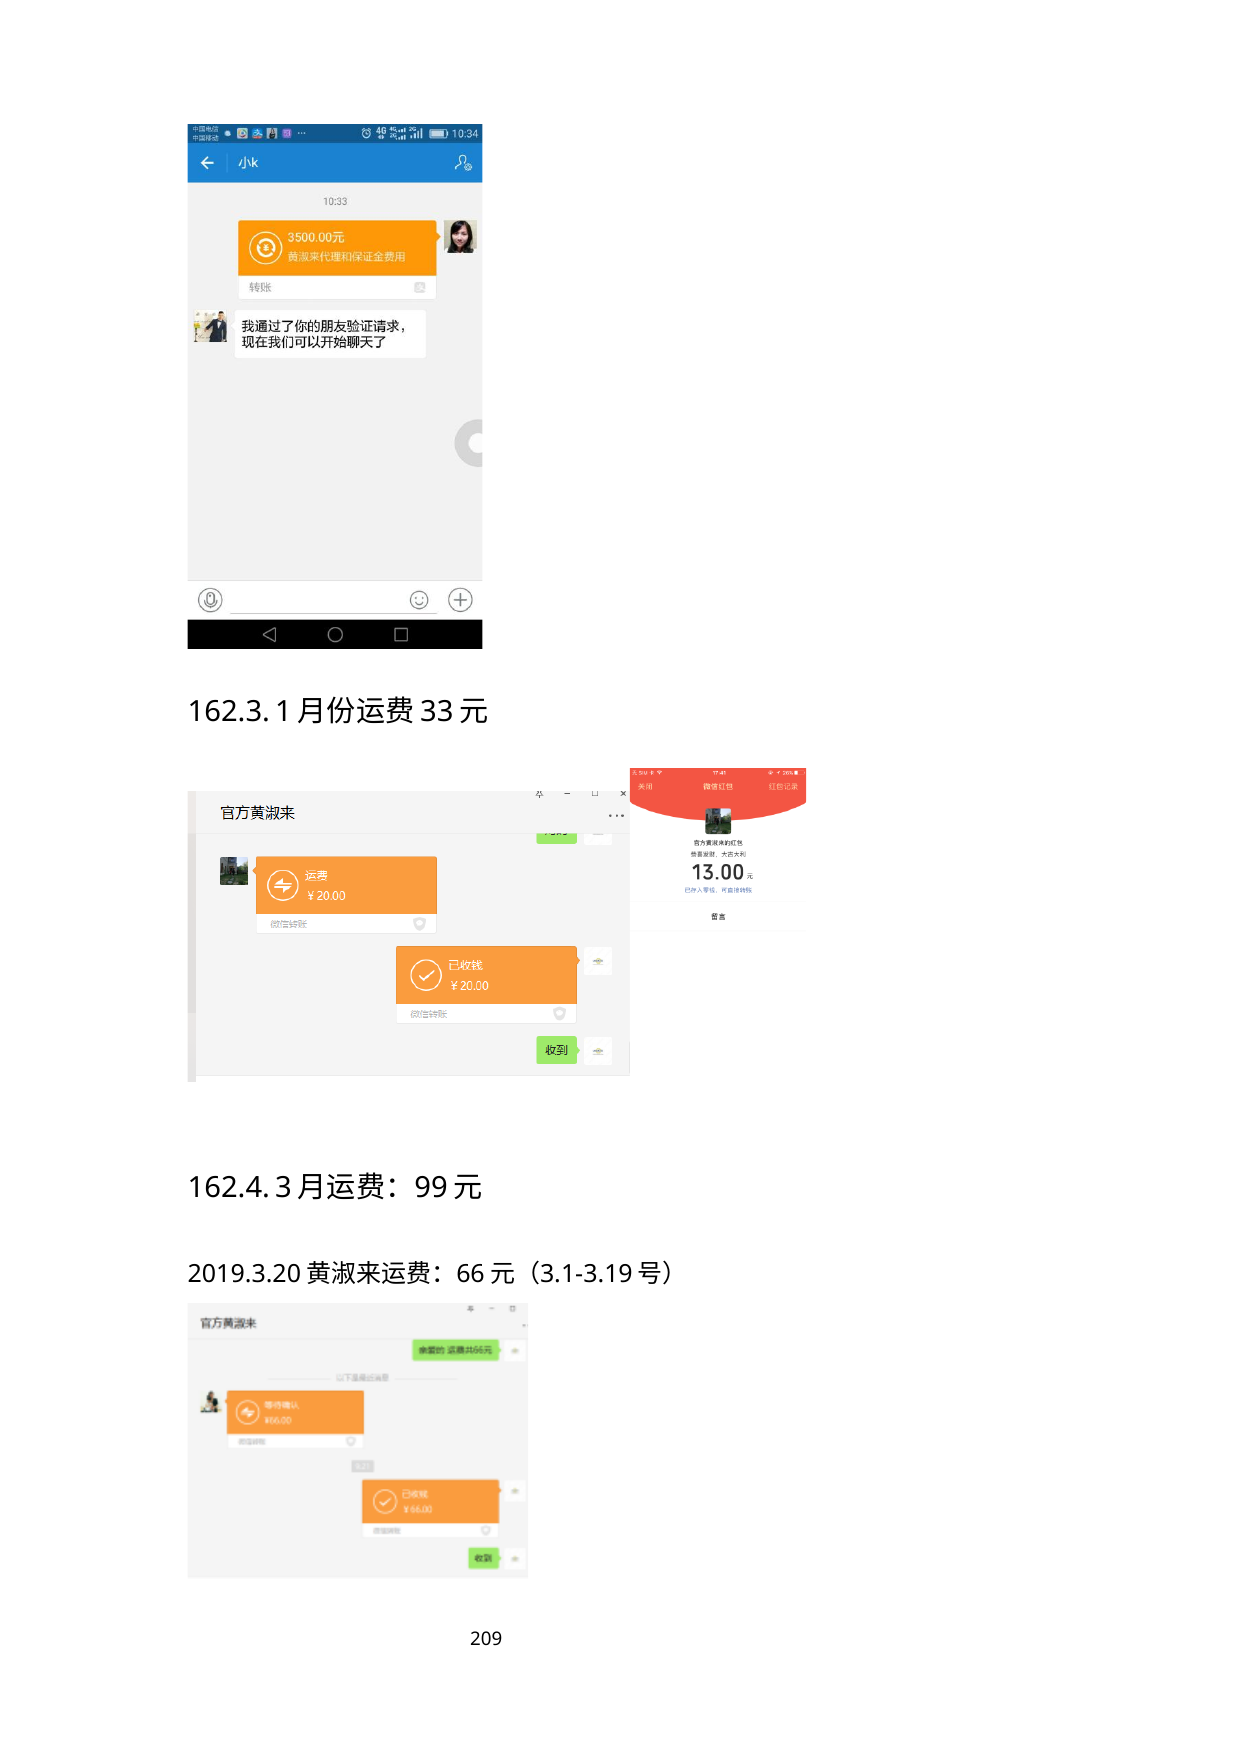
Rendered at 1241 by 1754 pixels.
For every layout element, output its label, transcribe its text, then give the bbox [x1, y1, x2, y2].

picture [187, 768, 807, 1082]
text 2019.3.20黄淑来运费：66元（3.1-3.19号） [187, 1239, 1053, 1304]
subtitle 1月份运费33元 [187, 677, 1053, 742]
subtitle 3月运费：99元 [187, 1153, 1053, 1218]
picture [187, 124, 483, 649]
picture [187, 1303, 529, 1579]
